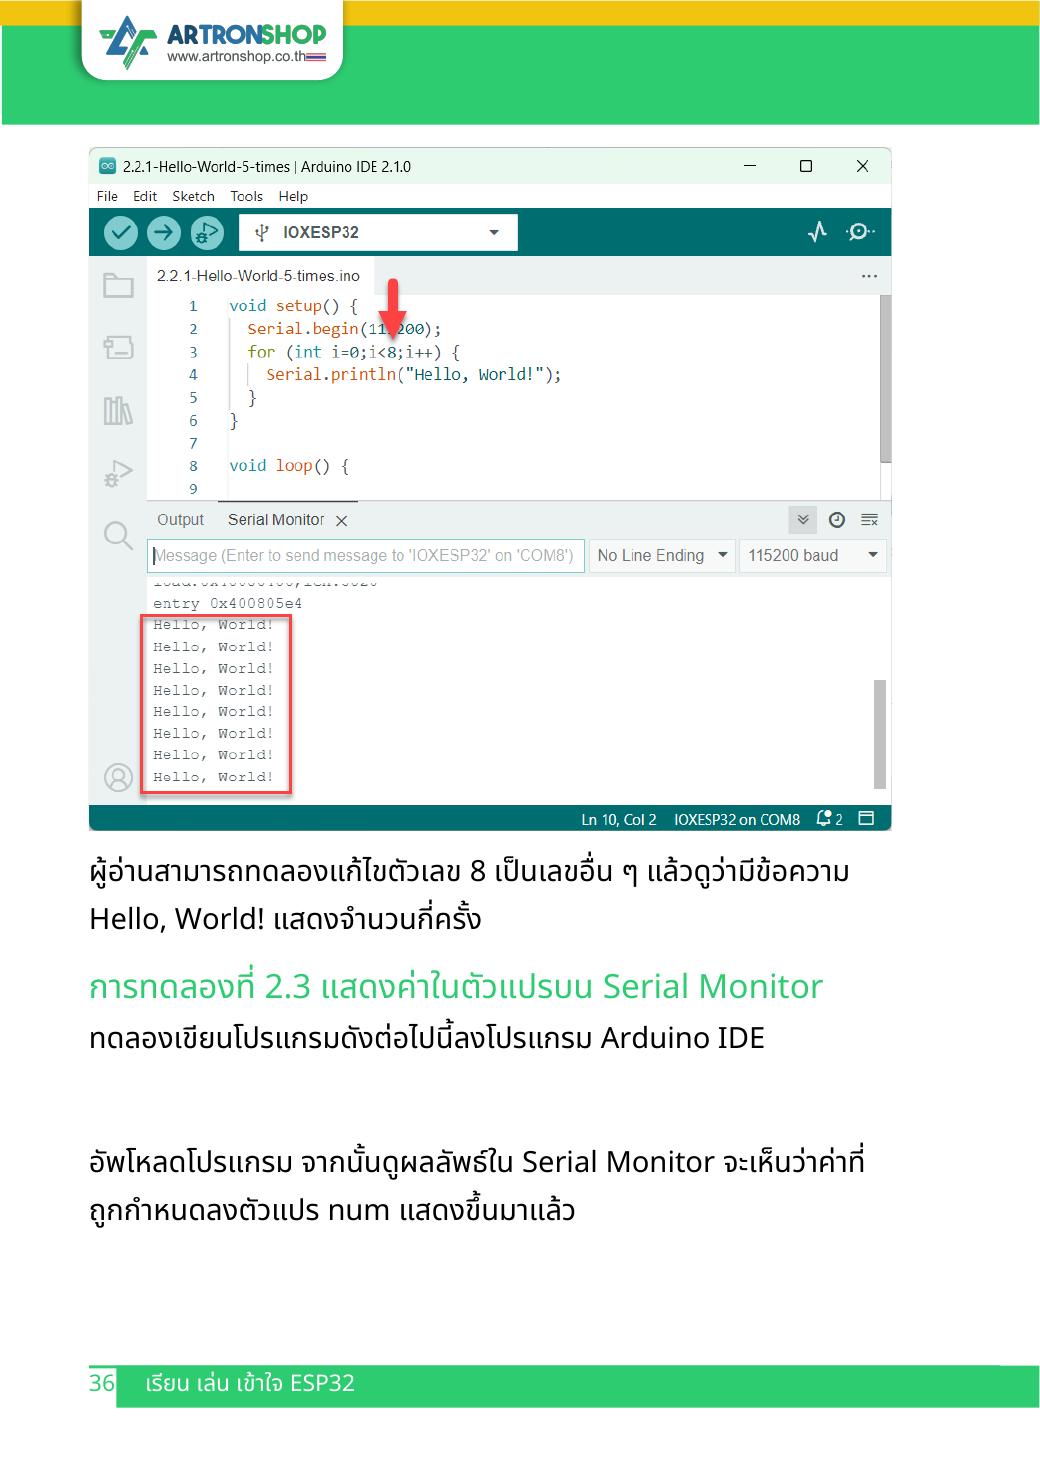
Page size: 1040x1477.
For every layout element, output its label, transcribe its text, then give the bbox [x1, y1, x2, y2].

subtitle การทดลองที่ 2.3 แสดงค่าในตัวแปรบน Serial Monitor [89, 962, 892, 1013]
picture [88, 147, 892, 831]
text ผู้อ่านสามารถทดลองแก้ไขตัวเลข 8 เป็นเลขอื่น ๆ แล้วดูว่ามีข้อความ Hello, World! แสดงจำนวนกี่ครั้ง [89, 850, 892, 942]
text อัพโหลดโปรแกรม จากนั้นดูผลลัพธ์ใน Serial Monitor จะเห็นว่าค่าที่ถูกกำหนดลงตัวแปร num แสดงขึ้นมาแล้ว [89, 1141, 892, 1233]
text ทดลองเขียนโปรแกรมดังต่อไปนี้ลงโปรแกรม Arduino IDE [89, 1017, 892, 1061]
picture [92, 12, 326, 73]
